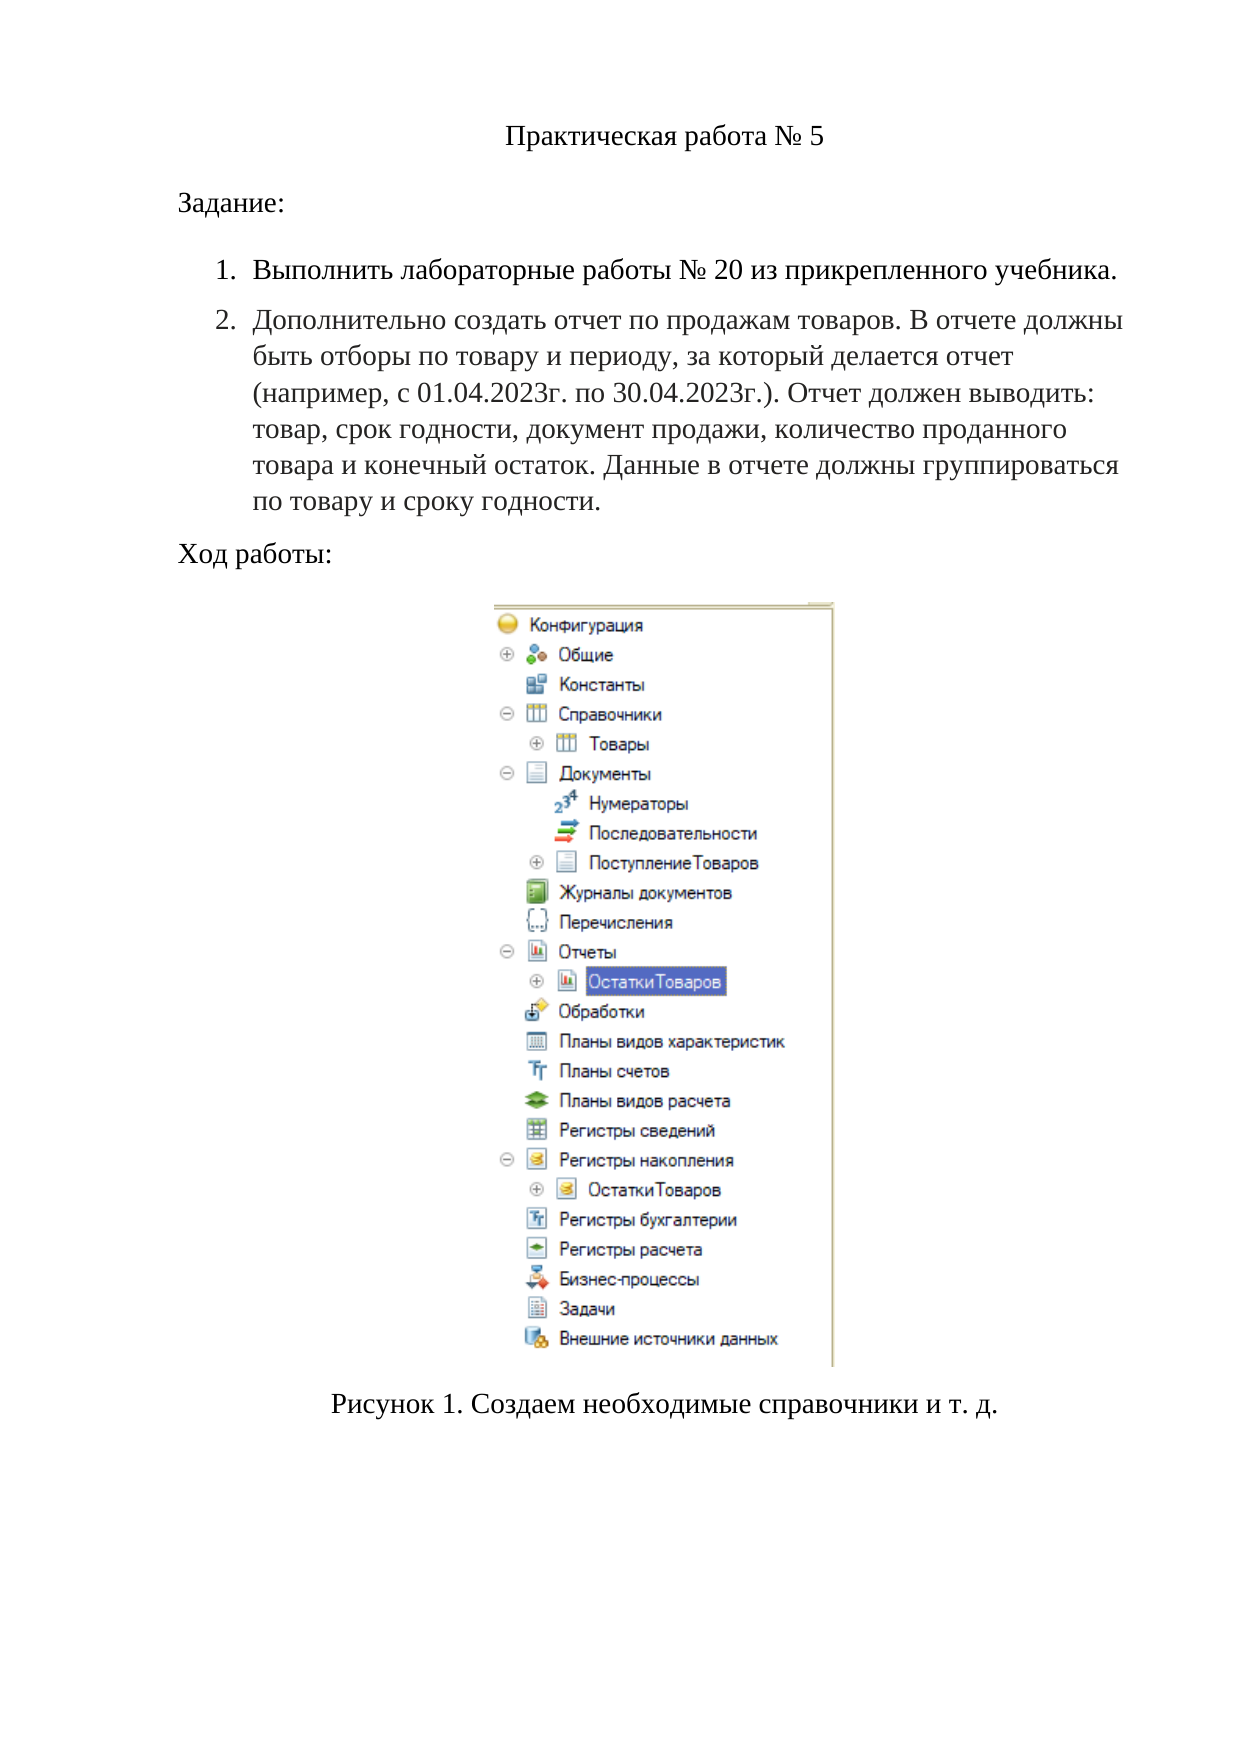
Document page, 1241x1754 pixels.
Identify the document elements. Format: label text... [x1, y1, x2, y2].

list Дополнительно создать отчет по продажам товаров. В отчете должны быть отборы по товару и периоду, за который делается отчет (например, с 01.04.2023г. по 30.04.2023г.). Отчет должен выводить: товар, срок годности, документ продажи, количество проданного товара и конечный остаток. Данные в отчете должны группироваться по товару и сроку годности. [215, 302, 1152, 517]
text Рисунок 1. Создаем необходимые справочники и т. д. [177, 1386, 1152, 1419]
picture [494, 602, 835, 1367]
text Ход работы: [177, 536, 1152, 569]
list Выполнить лабораторные работы № 20 из прикрепленного учебника. [215, 252, 1152, 286]
text Практическая работа № 5 [177, 118, 1152, 152]
text Задание: [177, 185, 1152, 219]
